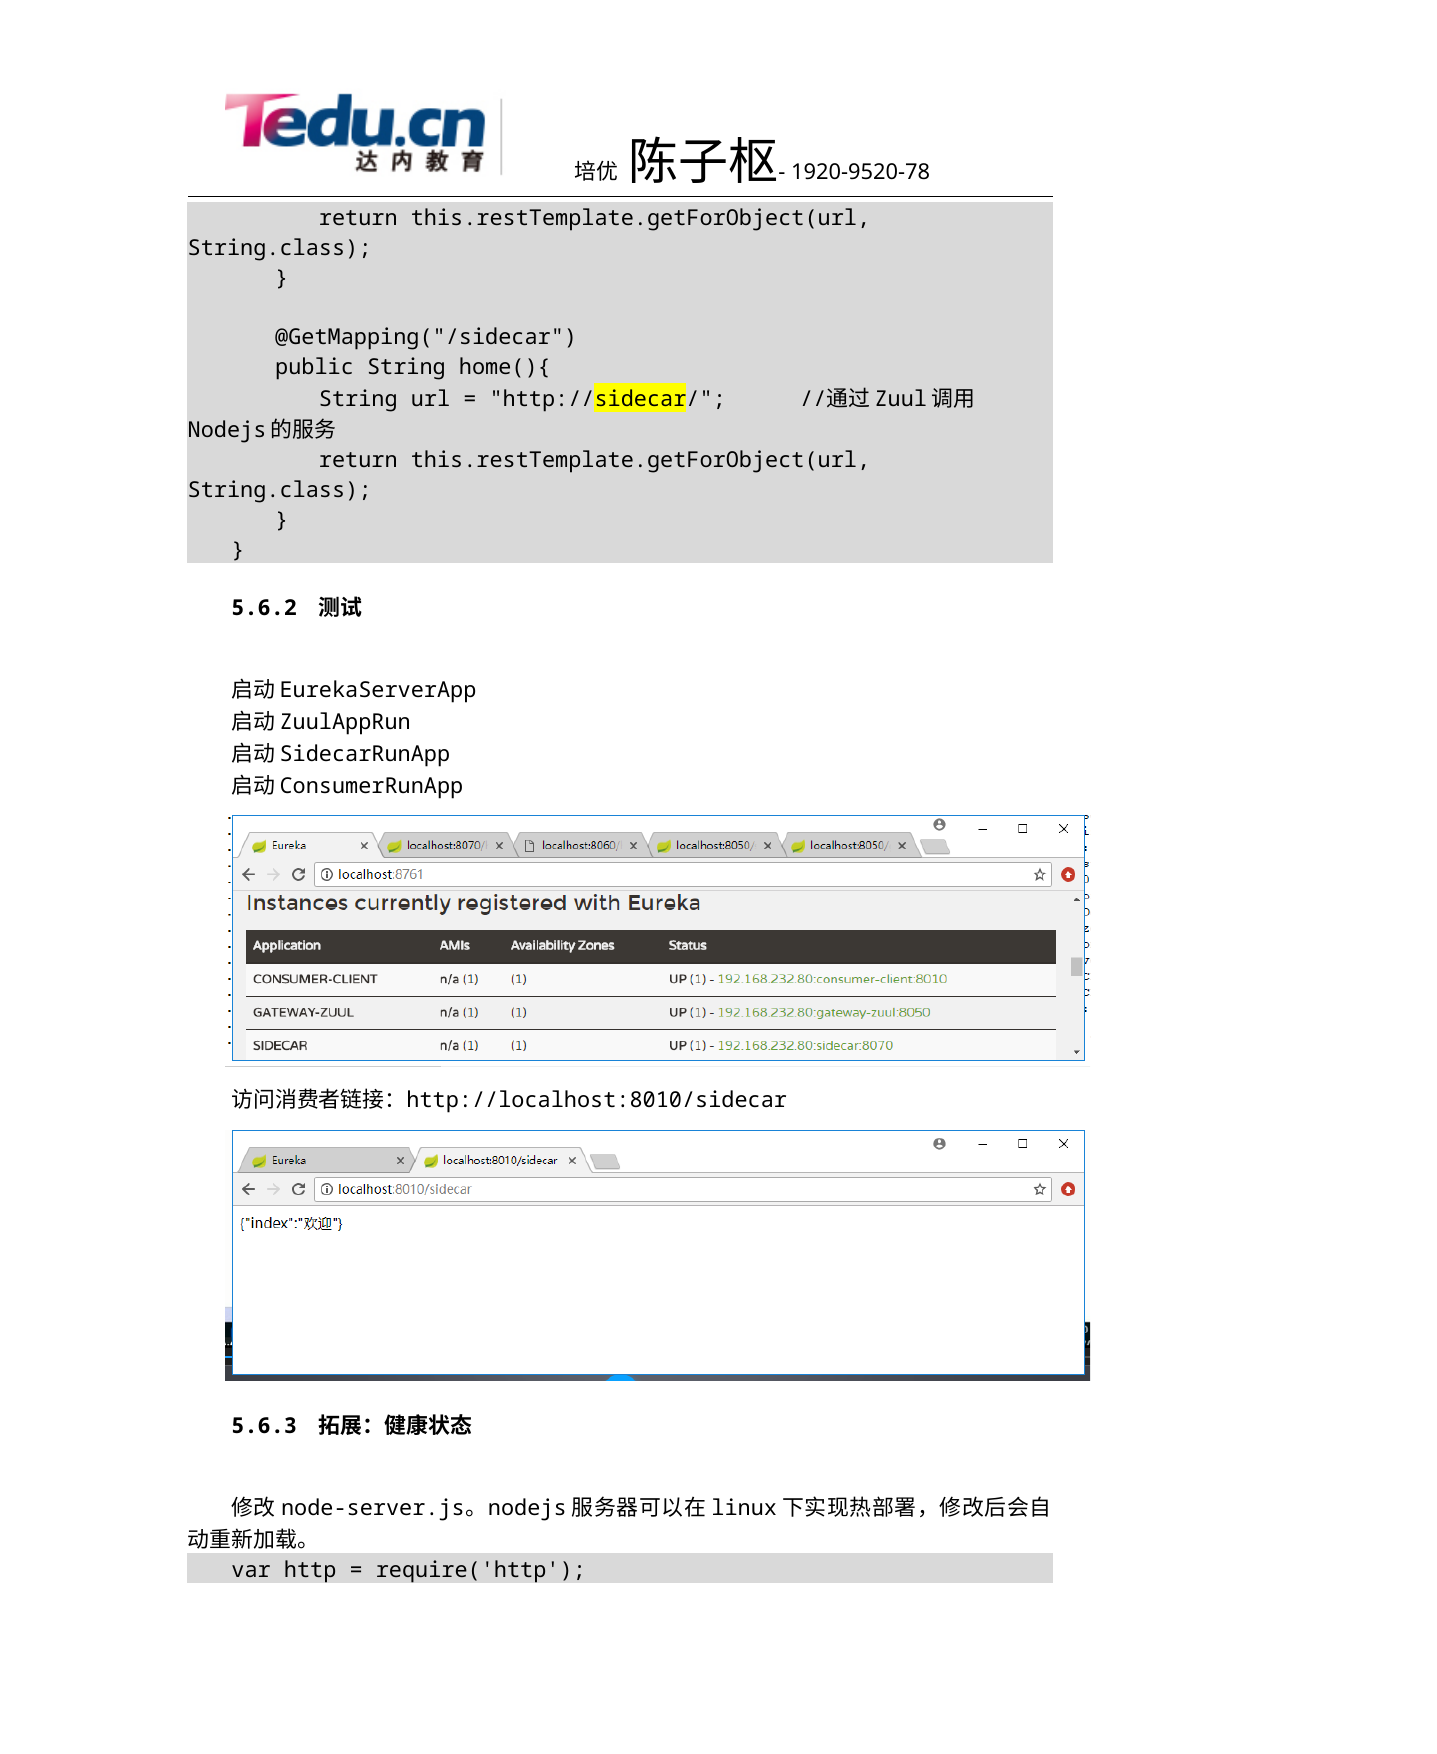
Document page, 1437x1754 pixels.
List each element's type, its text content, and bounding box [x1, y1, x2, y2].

text } [187, 533, 1053, 563]
picture [225, 1130, 1091, 1381]
text 修改node-server.js。nodejs服务器可以在linux下实现热部署，修改后会自动重新加载。 [187, 1490, 1053, 1553]
text 启动ConsumerRunApp [187, 768, 1053, 799]
text String url = "http://sidecar/"; //通过Zuul调用Nodejs的服务 [187, 381, 1053, 444]
picture [225, 815, 1091, 1067]
text return this.restTemplate.getForObject(url, String.class); [187, 202, 1053, 261]
text } [187, 261, 1053, 291]
text public String home(){ [187, 351, 1053, 381]
text 启动SidecarRunApp [187, 736, 1053, 768]
subtitle 拓展：健康状态 [187, 1408, 1053, 1440]
subtitle 测试 [187, 590, 1053, 622]
text @GetMapping("/sidecar") [187, 321, 1053, 351]
text } [187, 504, 1053, 533]
text 启动EurekaServerApp [187, 672, 1053, 704]
text return this.restTemplate.getForObject(url, String.class); [187, 444, 1053, 504]
picture [225, 88, 507, 180]
text var http = require('http'); [187, 1553, 1053, 1583]
text 启动ZuulAppRun [187, 704, 1053, 736]
text 访问消费者链接：http://localhost:8010/sidecar [187, 1082, 1053, 1114]
